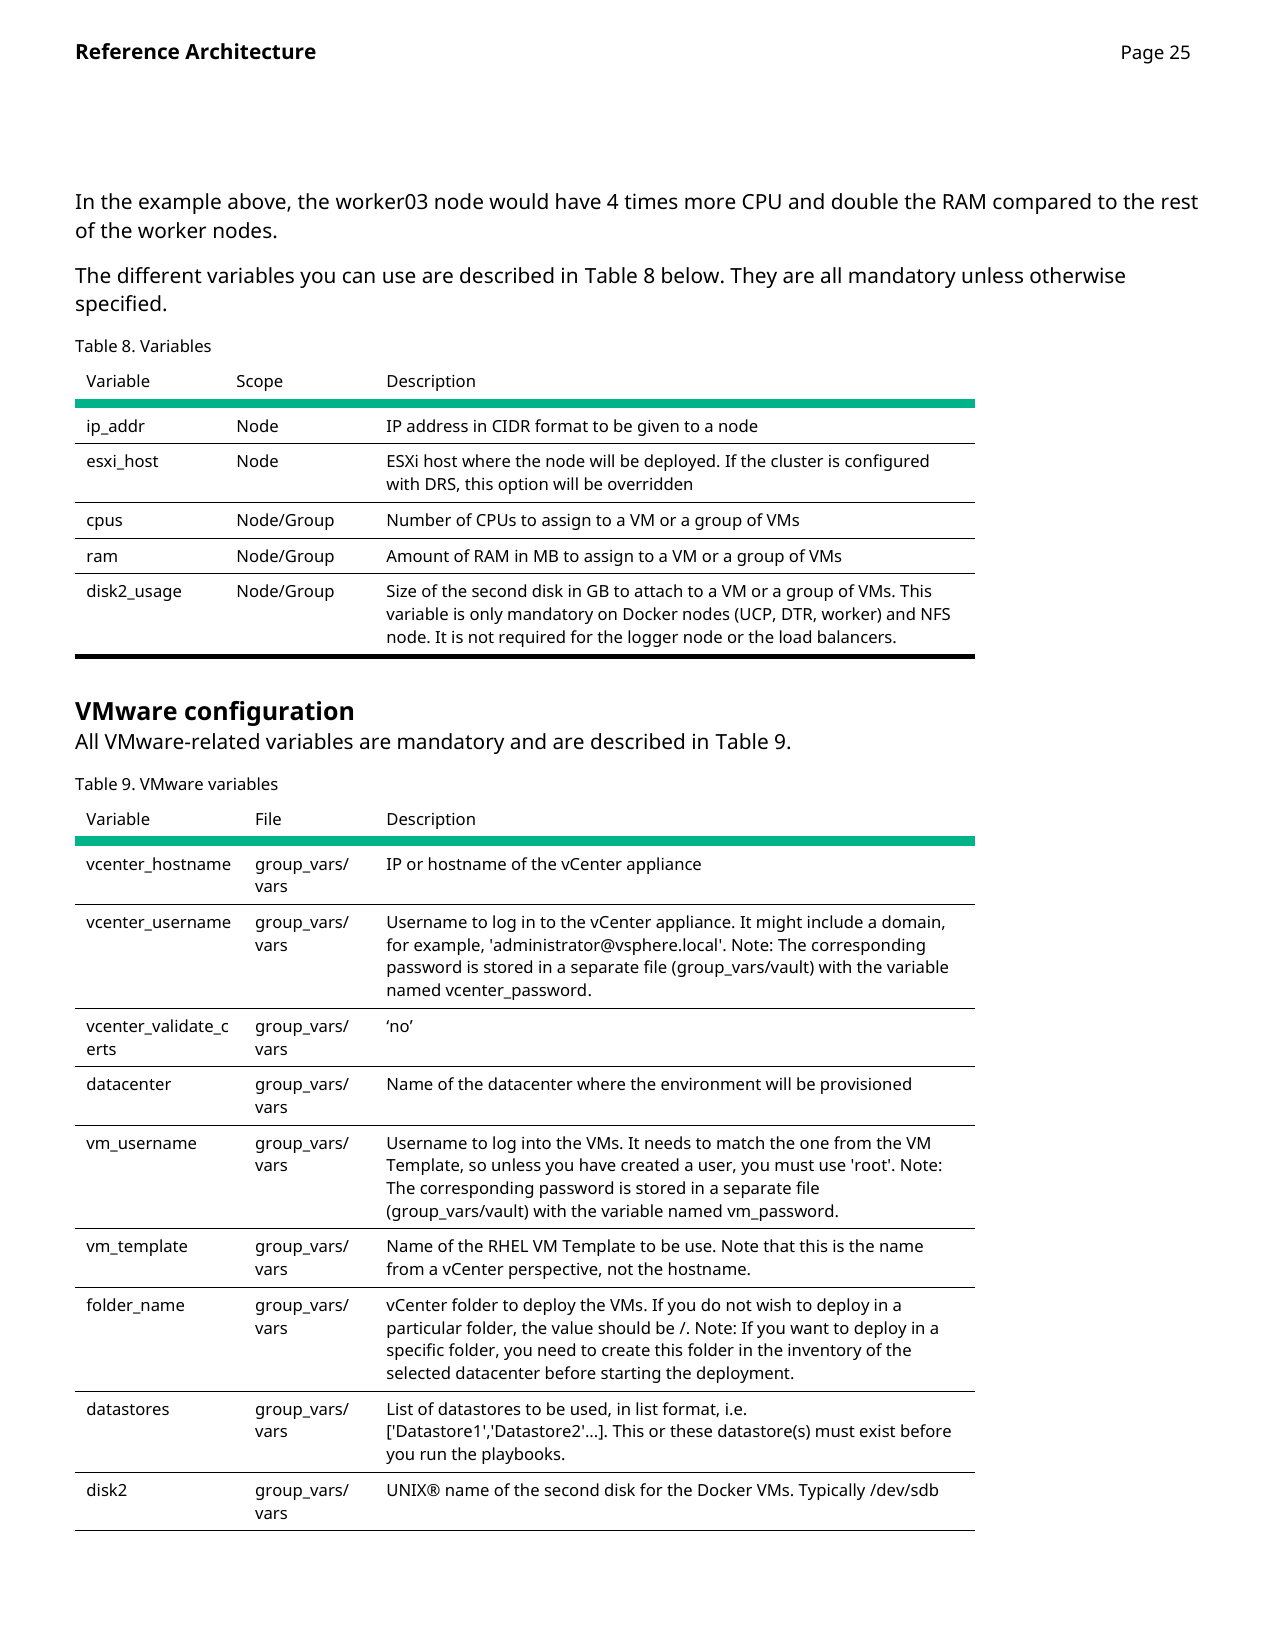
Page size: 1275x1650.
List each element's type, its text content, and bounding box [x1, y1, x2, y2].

table_cell datacenter [75, 1067, 244, 1124]
table_cell Size of the second disk in GB to attach to a VM or a group of VMs. This variable is only mandatory on Docker nodes (UCP, DTR, worker) and NFS node. It is not required for the logger node or the load balancers. [375, 574, 975, 654]
table_cell group_vars/vars [244, 846, 375, 904]
table_cell folder_name [75, 1288, 244, 1391]
table_cell Username to log into the VMs. It needs to match the one from the VM Template, so unless you have created a user, you must use 'root'. Note: The corresponding password is stored in a separate file (group_vars/vault) with the variable named vm_password. [375, 1126, 975, 1228]
table_cell vCenter folder to deploy the VMs. If you do not wish to deploy in a particular folder, the value should be /. Note: If you want to deploy in a specific folder, you need to create this folder in the inventory of the selected datacenter before starting the deployment. [375, 1288, 975, 1391]
text All VMware-related variables are mandatory and are described in Table 9. [75, 727, 1200, 756]
table_header File [244, 801, 375, 836]
table_cell datastores [75, 1392, 244, 1472]
table_cell vm_template [75, 1229, 244, 1287]
table_cell group_vars/vars [244, 1392, 375, 1472]
table_cell group_vars/vars [244, 1009, 375, 1066]
table_cell esxi_host [75, 444, 225, 502]
table_cell group_vars/vars [244, 1067, 375, 1124]
subtitle VMware configuration [75, 693, 1200, 727]
table_cell Node/Group [225, 574, 375, 654]
table_cell IP address in CIDR format to be given to a node [375, 408, 975, 443]
table_cell vm_username [75, 1126, 244, 1228]
table_cell Name of the RHEL VM Template to be use. Note that this is the name from a vCenter perspective, not the hostname. [375, 1229, 975, 1287]
table_cell group_vars/vars [244, 1473, 375, 1530]
table_cell Node/Group [225, 503, 375, 537]
table_cell vcenter_validate_certs [75, 1009, 244, 1066]
table_cell group_vars/vars [244, 1126, 375, 1228]
table_cell Number of CPUs to assign to a VM or a group of VMs [375, 503, 975, 537]
table_header Description [375, 801, 975, 836]
table_cell Name of the datacenter where the environment will be provisioned [375, 1067, 975, 1124]
table_header Variable [75, 801, 244, 836]
table_header Description [375, 364, 975, 399]
table_cell Node/Group [225, 539, 375, 573]
table_cell Amount of RAM in MB to assign to a VM or a group of VMs [375, 539, 975, 573]
table_cell Node [225, 444, 375, 502]
table_cell vcenter_hostname [75, 846, 244, 904]
text The different variables you can use are described in Table 8 below. They are all mandatory unless otherwise specified. [75, 261, 1200, 318]
table_cell ESXi host where the node will be deployed. If the cluster is configured with DRS, this option will be overridden [375, 444, 975, 502]
table_cell disk2 [75, 1473, 244, 1530]
text In the example above, the worker03 node would have 4 times more CPU and double the RAM compared to the rest of the worker nodes. [75, 187, 1200, 244]
text Table 9. VMware variables [75, 772, 1200, 795]
table_cell group_vars/vars [244, 1288, 375, 1391]
table_cell cpus [75, 503, 225, 537]
table_cell Username to log in to the vCenter appliance. It might include a domain, for example, 'administrator@vsphere.local'. Note: The corresponding password is stored in a separate file (group_vars/vault) with the variable named vcenter_password. [375, 905, 975, 1008]
table_cell ‘no’ [375, 1009, 975, 1066]
table_cell group_vars/vars [244, 905, 375, 1008]
table_cell IP or hostname of the vCenter appliance [375, 846, 975, 904]
table_cell UNIX® name of the second disk for the Docker VMs. Typically /dev/sdb [375, 1473, 975, 1530]
table_header Variable [75, 364, 225, 399]
table_cell ip_addr [75, 408, 225, 443]
table_cell List of datastores to be used, in list format, i.e. ['Datastore1','Datastore2'...]. This or these datastore(s) must exist before you run the playbooks. [375, 1392, 975, 1472]
table_cell vcenter_username [75, 905, 244, 1008]
table_header Scope [225, 364, 375, 399]
text Table 8. Variables [75, 334, 1200, 357]
table_cell disk2_usage [75, 574, 225, 654]
table_cell ram [75, 539, 225, 573]
table_cell group_vars/vars [244, 1229, 375, 1287]
table_cell Node [225, 408, 375, 443]
